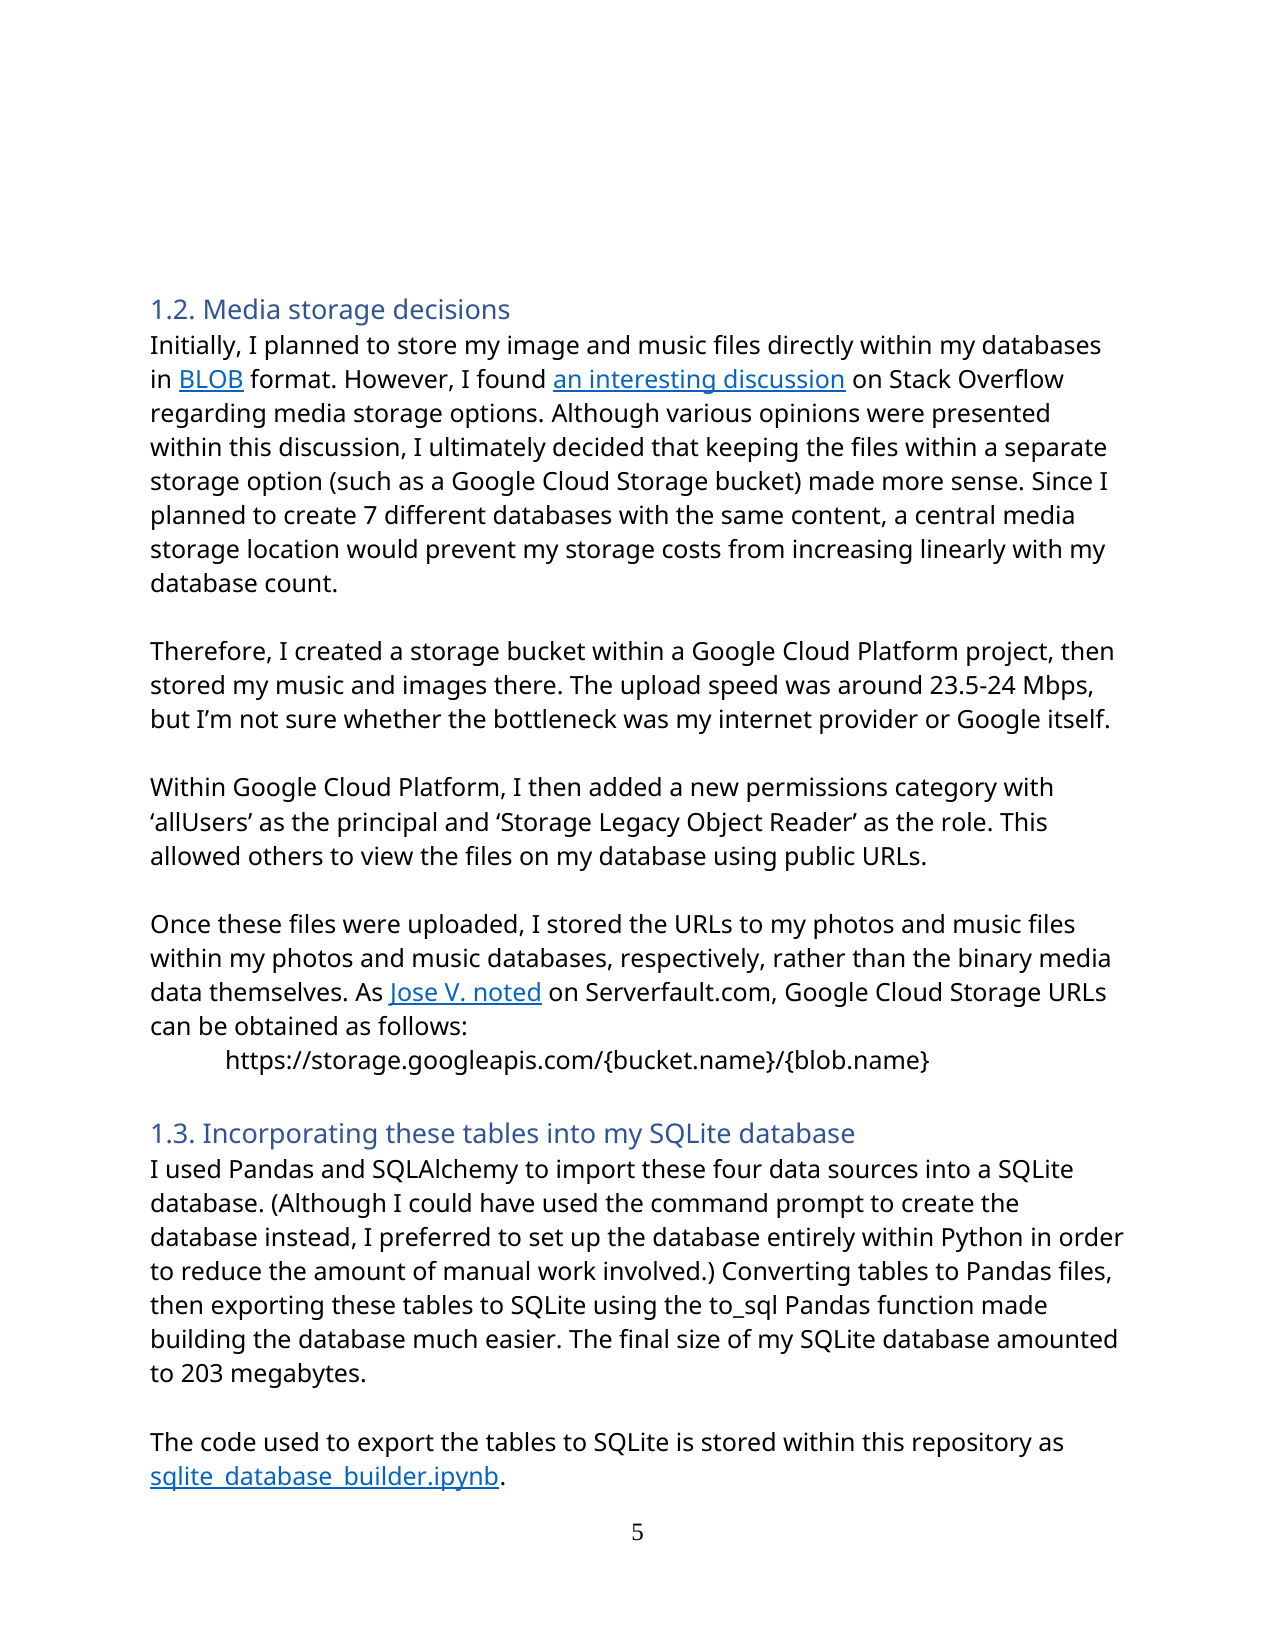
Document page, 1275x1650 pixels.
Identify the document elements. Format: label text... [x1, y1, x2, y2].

text Initially, I planned to store my image and music files directly within my databases in BLOB format. However, I found an interesting discussion on Stack Overflow regarding media storage options. Although various opinions were presented within this discussion, I ultimately decided that keeping the files within a separate storage option (such as a Google Cloud Storage bucket) made more sense. Since I planned to create 7 different databases with the same content, a central media storage location would prevent my storage costs from increasing linearly with my database count. [150, 327, 1125, 600]
text Once these files were uploaded, I stored the URLs to my photos and music files within my photos and music databases, respectively, rather than the binary media data themselves. As Jose V. noted on Serverfault.com, Google Cloud Storage URLs can be obtained as follows: [150, 906, 1125, 1043]
subtitle 1.3. Incorporating these tables into my SQLite database [150, 1115, 1125, 1152]
subtitle 1.2. Media storage decisions [150, 290, 1125, 327]
text https://storage.googleapis.com/{bucket.name}/{blob.name} [225, 1043, 1125, 1077]
text Within Google Cloud Platform, I then added a new permissions category with ‘allUsers’ as the principal and ‘Storage Legacy Object Reader’ as the role. This allowed others to view the files on my database using public URLs. [150, 770, 1125, 872]
text The code used to export the tables to SQLite is stored within this repository as sqlite_database_builder.ipynb. [150, 1424, 1125, 1492]
text Therefore, I created a storage bucket within a Google Cloud Platform project, then stored my music and images there. The upload speed was around 23.5-24 Mbps, but I’m not sure whether the bottleneck was my internet provider or Google itself. [150, 634, 1125, 736]
text I used Pandas and SQLAlchemy to import these four data sources into a SQLite database. (Although I could have used the command prompt to create the database instead, I preferred to set up the database entirely within Python in order to reduce the amount of manual work involved.) Converting tables to Pandas files, then exporting these tables to SQLite using the to_sql Pandas function made building the database much easier. The final size of my SQLite database amounted to 203 megabytes. [150, 1152, 1125, 1390]
